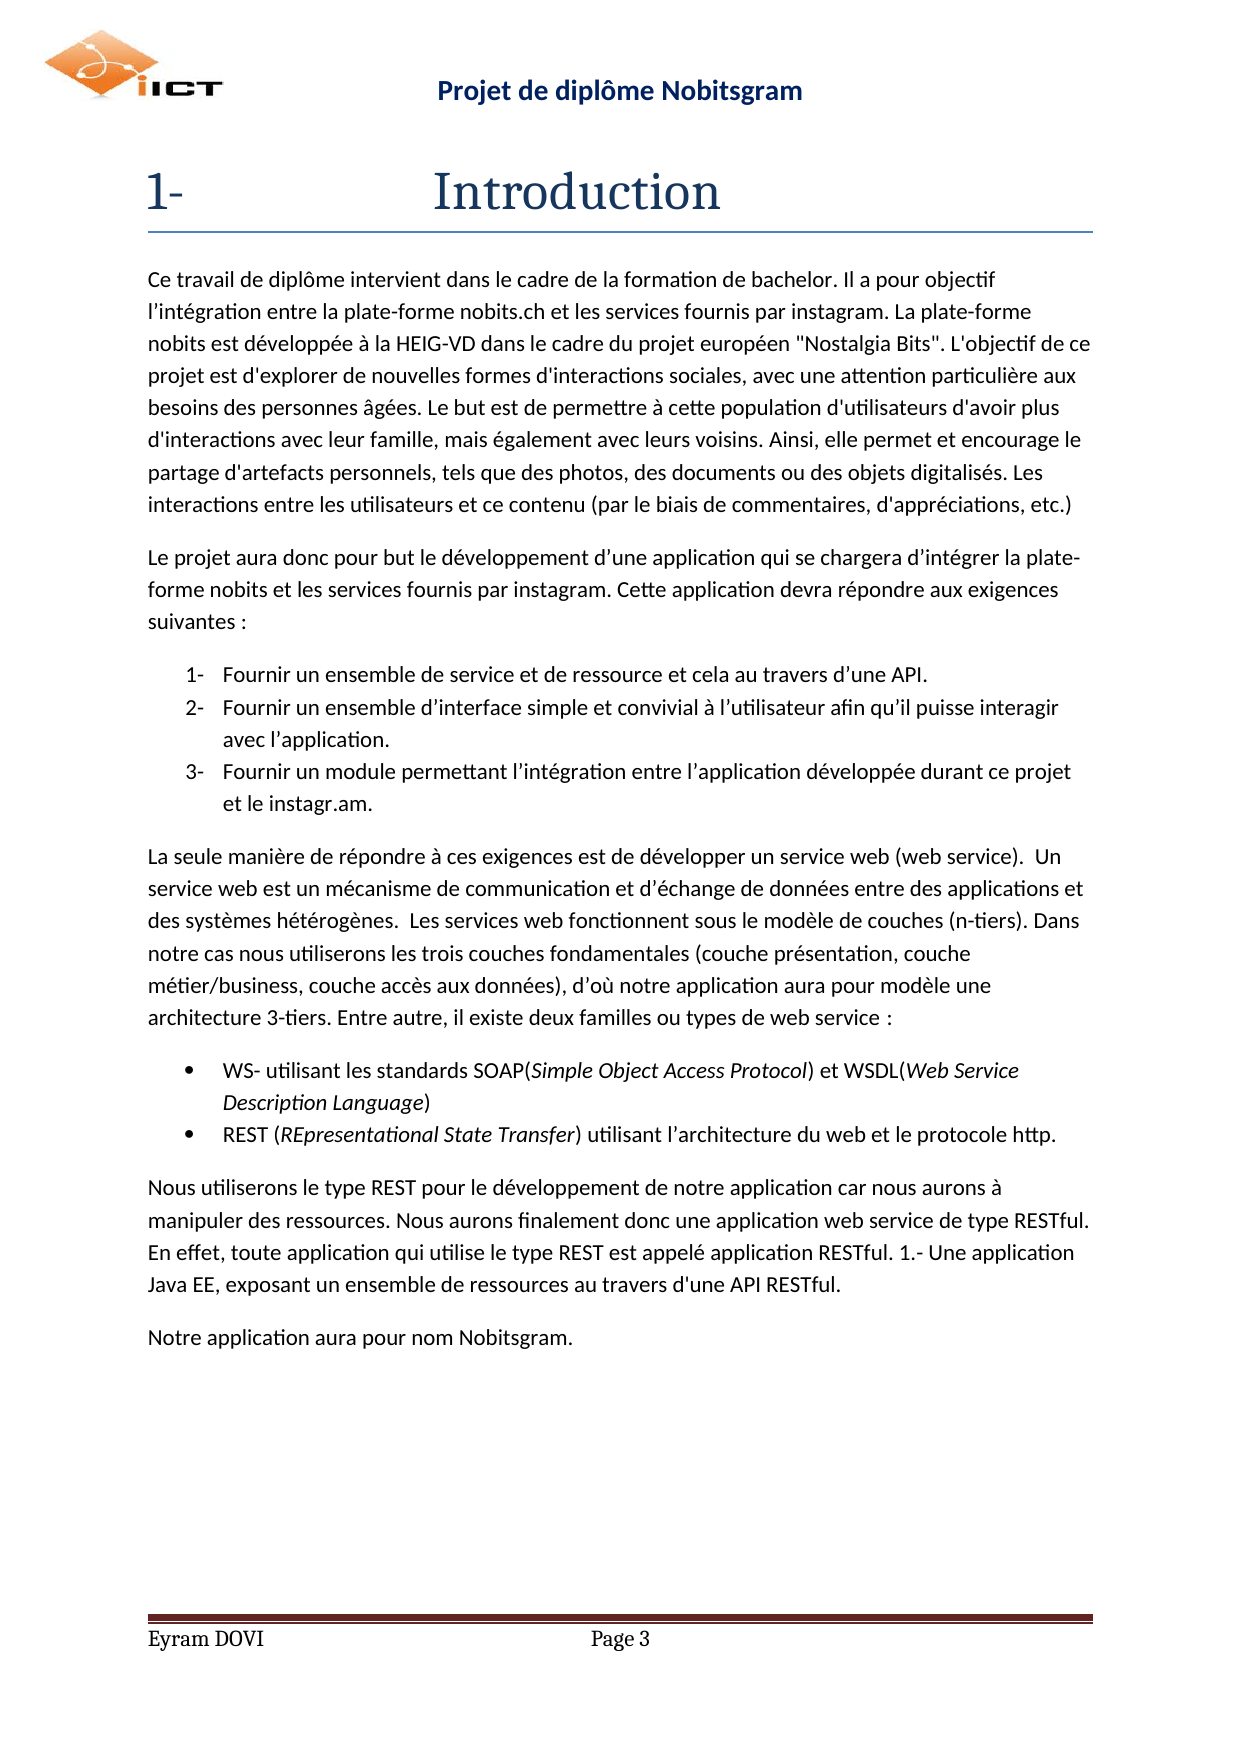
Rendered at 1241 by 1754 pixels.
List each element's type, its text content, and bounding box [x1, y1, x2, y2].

text Ce travail de diplôme intervient dans le cadre de la formation de bachelor. Il a pour objectif l’intégration entre la plate-forme nobits.ch et les services fournis par instagram. La plate-forme nobits est développée à la HEIG-VD dans le cadre du projet européen "Nostalgia Bits". L'objectif de ce projet est d'explorer de nouvelles formes d'interactions sociales, avec une attention particulière aux besoins des personnes âgées. Le but est de permettre à cette population d'utilisateurs d'avoir plus d'interactions avec leur famille, mais également avec leurs voisins. Ainsi, elle permet et encourage le partage d'artefacts personnels, tels que des photos, des documents ou des objets digitalisés. Les interactions entre les utilisateurs et ce contenu (par le biais de commentaires, d'appréciations, etc.) [148, 265, 1093, 518]
picture [44, 29, 224, 101]
list WS- utilisant les standards SOAP(Simple Object Access Protocol) et WSDL(Web Service Description Language) [185, 1056, 1093, 1116]
text Notre application aura pour nom Nobitsgram. [148, 1323, 1093, 1351]
list Fournir un ensemble d’interface simple et convivial à l’utilisateur afin qu’il puisse interagir avec l’application. [185, 693, 1093, 753]
text Nous utiliserons le type REST pour le développement de notre application car nous aurons à manipuler des ressources. Nous aurons finalement donc une application web service de type RESTful. En effet, toute application qui utilise le type REST est appelé application RESTful. 1.- Une application Java EE, exposant un ensemble de ressources au travers d'une API RESTful. [148, 1173, 1093, 1298]
text Le projet aura donc pour but le développement d’une application qui se chargera d’intégrer la plate-forme nobits et les services fournis par instagram. Cette application devra répondre aux exigences suivantes : [148, 543, 1093, 635]
list Fournir un ensemble de service et de ressource et cela au travers d’une API. [185, 660, 1093, 688]
list Fournir un module permettant l’intégration entre l’application développée durant ce projet et le instagr.am. [185, 757, 1093, 817]
text La seule manière de répondre à ces exigences est de développer un service web (web service). Un service web est un mécanisme de communication et d’échange de données entre des applications et des systèmes hétérogènes. Les services web fonctionnent sous le modèle de couches (n-tiers). Dans notre cas nous utiliserons les trois couches fondamentales (couche présentation, couche métier/business, couche accès aux données), d’où notre application aura pour modèle une architecture 3-tiers. Entre autre, il existe deux familles ou types de web service : [148, 842, 1093, 1031]
title 1- Introduction [148, 161, 1093, 231]
list REST (REpresentational State Transfer) utilisant l’architecture du web et le protocole http. [185, 1121, 1093, 1148]
